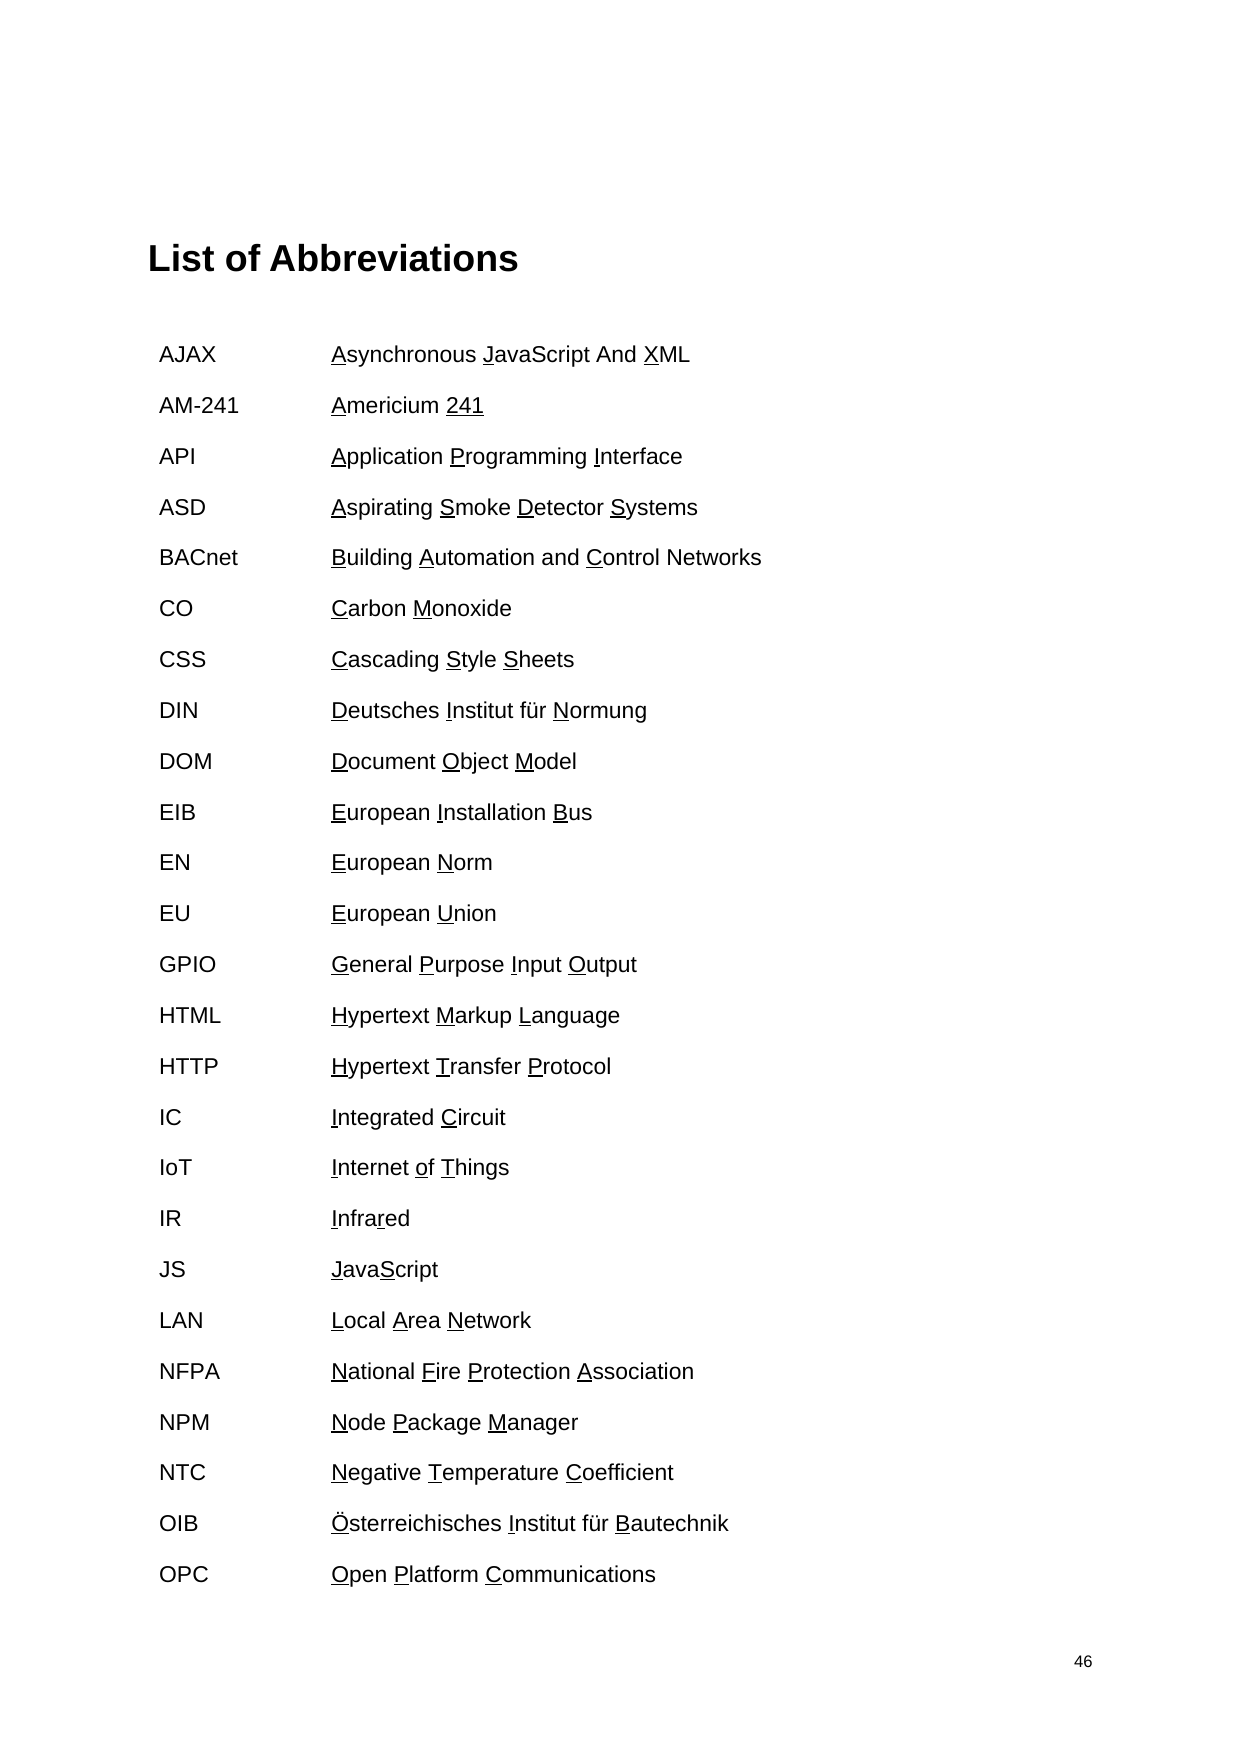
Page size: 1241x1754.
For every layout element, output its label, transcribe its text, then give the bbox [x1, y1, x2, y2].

table_cell EU [148, 892, 320, 943]
table_cell EIB [148, 790, 320, 841]
table_cell OPC [148, 1553, 320, 1603]
table_cell OIB [148, 1502, 320, 1553]
table_cell European Union [320, 892, 1092, 943]
table_cell Hypertext Markup Language [320, 994, 1092, 1044]
table_cell API [148, 434, 320, 485]
table_cell Open Platform Communications [320, 1553, 1092, 1603]
table_cell DIN [148, 689, 320, 739]
table_cell Deutsches Institut für Normung [320, 689, 1092, 739]
table_cell IR [148, 1197, 320, 1248]
table_cell IC [148, 1095, 320, 1146]
table_cell Carbon Monoxide [320, 587, 1092, 638]
table_cell BACnet [148, 536, 320, 587]
table_cell European Installation Bus [320, 790, 1092, 841]
table_cell General Purpose Input Output [320, 943, 1092, 993]
table_cell DOM [148, 739, 320, 790]
table_cell Integrated Circuit [320, 1095, 1092, 1146]
table_header Asynchronous JavaScript And XML [320, 333, 1092, 383]
table_cell ASD [148, 485, 320, 536]
table_cell AM-241 [148, 384, 320, 434]
table_cell Node Package Manager [320, 1400, 1092, 1451]
table_cell HTTP [148, 1044, 320, 1095]
table_cell CO [148, 587, 320, 638]
table_cell NFPA [148, 1349, 320, 1400]
table_cell NTC [148, 1451, 320, 1502]
table_cell National Fire Protection Association [320, 1349, 1092, 1400]
table_cell Hypertext Transfer Protocol [320, 1044, 1092, 1095]
table_cell EN [148, 841, 320, 892]
table_cell Local Area Network [320, 1299, 1092, 1349]
table_cell JavaScript [320, 1248, 1092, 1298]
table_cell European Norm [320, 841, 1092, 892]
table_cell Cascading Style Sheets [320, 638, 1092, 688]
table_cell LAN [148, 1299, 320, 1349]
table_cell HTML [148, 994, 320, 1044]
table_cell NPM [148, 1400, 320, 1451]
table_cell Application Programming Interface [320, 434, 1092, 485]
table_cell Document Object Model [320, 739, 1092, 790]
table_cell CSS [148, 638, 320, 688]
table_cell GPIO [148, 943, 320, 993]
table_cell IoT [148, 1146, 320, 1197]
table_cell Österreichisches Institut für Bautechnik [320, 1502, 1092, 1553]
table_cell Building Automation and Control Networks [320, 536, 1092, 587]
table_cell Infrared [320, 1197, 1092, 1248]
table_cell Aspirating Smoke Detector Systems [320, 485, 1092, 536]
table_cell Negative Temperature Coefficient [320, 1451, 1092, 1502]
table_cell Internet of Things [320, 1146, 1092, 1197]
subtitle List of Abbreviations [148, 236, 1092, 279]
table_cell JS [148, 1248, 320, 1298]
table_header AJAX [148, 333, 320, 383]
table_cell Americium 241 [320, 384, 1092, 434]
